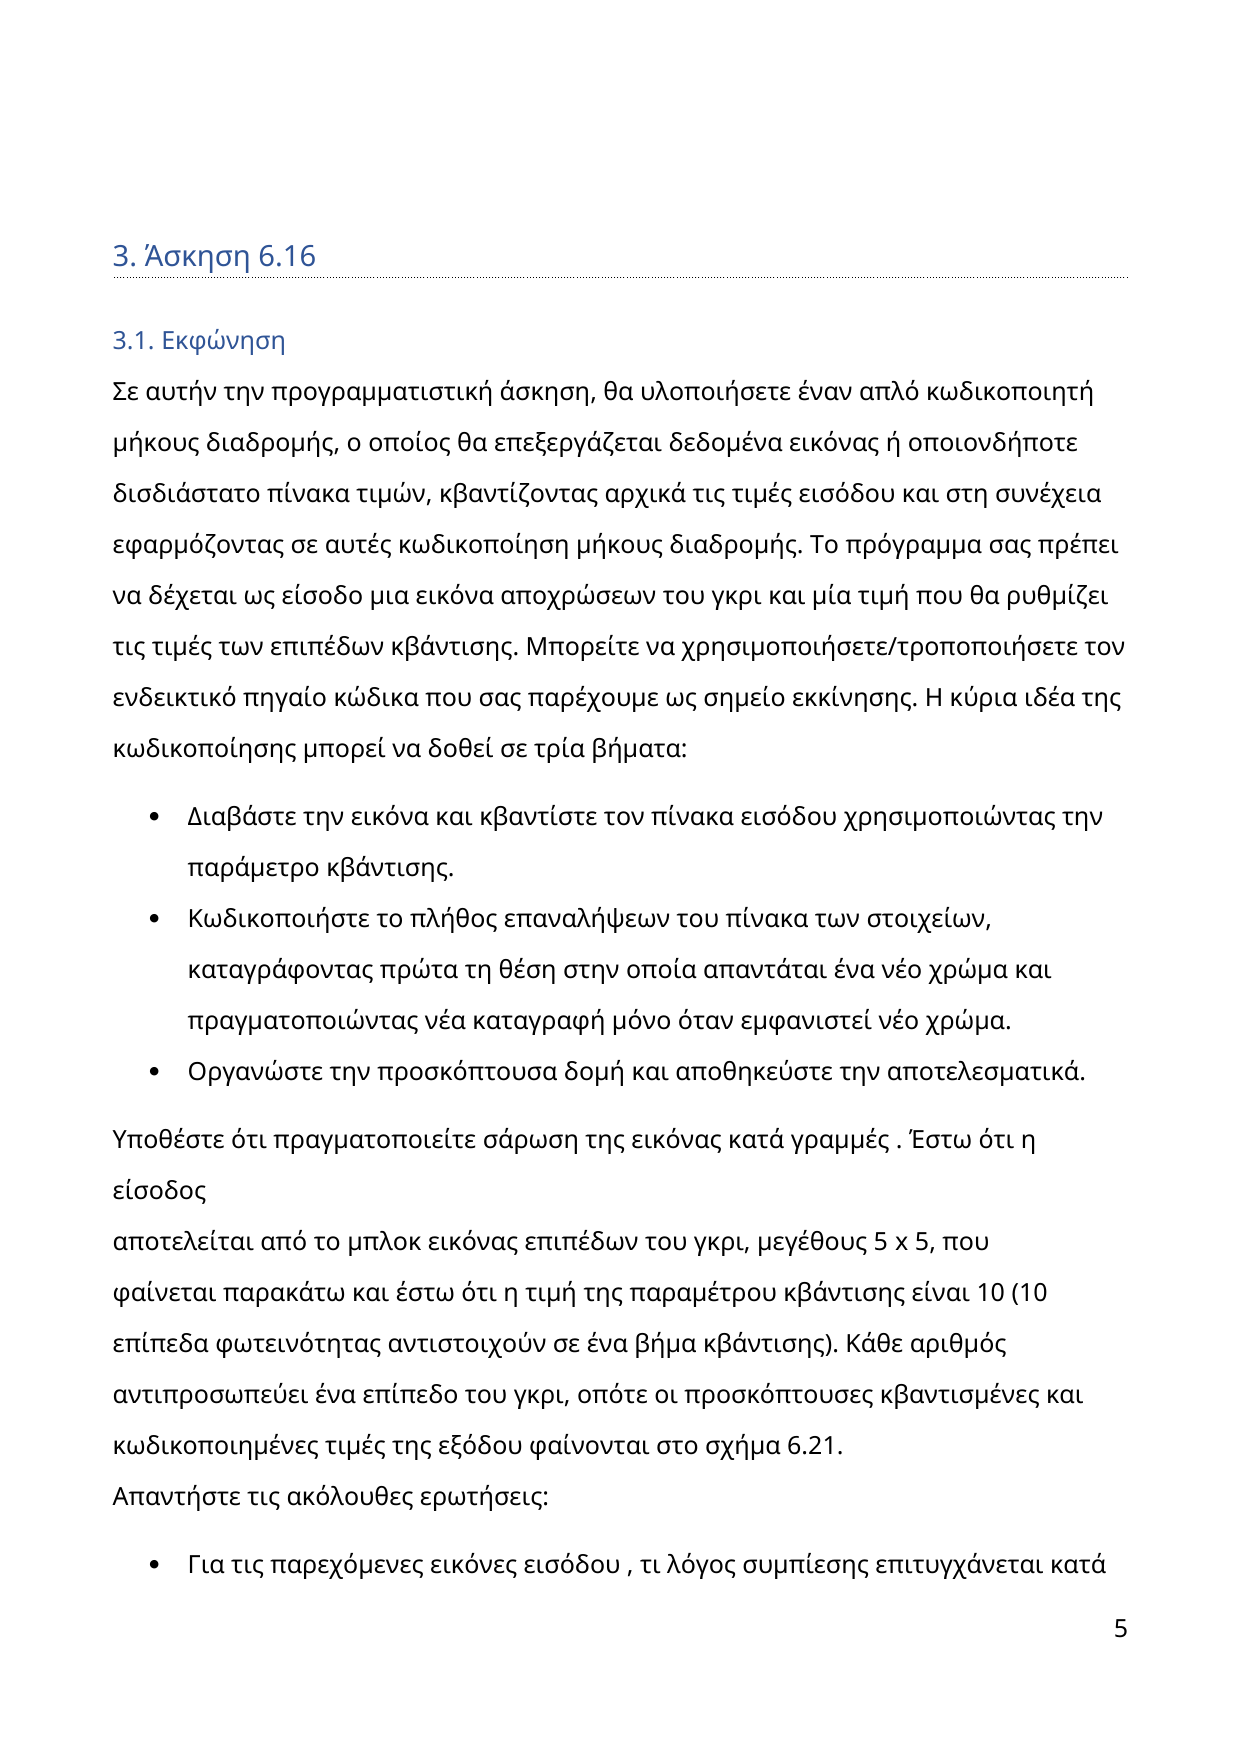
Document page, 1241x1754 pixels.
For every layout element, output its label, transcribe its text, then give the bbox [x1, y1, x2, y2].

subtitle Εκφώνηση [112, 322, 1128, 356]
text Υποθέστε ότι πραγματοποιείτε σάρωση της εικόνας κατά γραμμές . Έστω ότι η είσοδος αποτελείται από το μπλοκ εικόνας επιπέδων του γκρι, μεγέθους 5 x 5, που φαίνεται παρακάτω και έστω ότι η τιμή της παραμέτρου κβάντισης είναι 10 (10 επίπεδα φωτεινότητας αντιστοιχούν σε ένα βήμα κβάντισης). Κάθε αριθμός αντιπροσωπεύει ένα επίπεδο του γκρι, οπότε οι προσκόπτουσες κβαντισμένες και κωδικοποιημένες τιμές της εξόδου φαίνονται στο σχήμα 6.21. Απαντήστε τις ακόλουθες ερωτήσεις: [112, 1121, 1128, 1513]
list Κωδικοποιήστε το πλήθος επαναλήψεων του πίνακα των στοιχείων, καταγράφοντας πρώτα τη θέση στην οποία απαντάται ένα νέο χρώμα και πραγματοποιώντας νέα καταγραφή μόνο όταν εμφανιστεί νέο χρώμα. [150, 901, 1128, 1037]
text Σε αυτήν την προγραμματιστική άσκηση, θα υλοποιήσετε έναν απλό κωδικοποιητή μήκους διαδρομής, ο οποίος θα επεξεργάζεται δεδομένα εικόνας ή οποιονδήποτε δισδιάστατο πίνακα τιμών, κβαντίζοντας αρχικά τις τιμές εισόδου και στη συνέχεια εφαρμόζοντας σε αυτές κωδικοποίηση μήκους διαδρομής. Το πρόγραμμα σας πρέπει να δέχεται ως είσοδο μια εικόνα αποχρώσεων του γκρι και μία τιμή που θα ρυθμίζει τις τιμές των επιπέδων κβάντισης. Μπορείτε να χρησιμοποιήσετε/τροποποιήσετε τον ενδεικτικό πηγαίο κώδικα που σας παρέχουμε ως σημείο εκκίνησης. Η κύρια ιδέα της κωδικοποίησης μπορεί να δοθεί σε τρία βήματα: [112, 373, 1128, 765]
list Διαβάστε την εικόνα και κβαντίστε τον πίνακα εισόδου χρησιμοποιώντας την παράμετρο κβάντισης. [150, 798, 1128, 883]
list Οργανώστε την προσκόπτουσα δομή και αποθηκεύστε την αποτελεσματικά. [150, 1054, 1128, 1088]
list Για τις παρεχόμενες εικόνες εισόδου , τι λόγος συμπίεσης επιτυγχάνεται κατά [150, 1546, 1128, 1580]
subtitle Άσκηση 6.16 [112, 235, 1128, 278]
